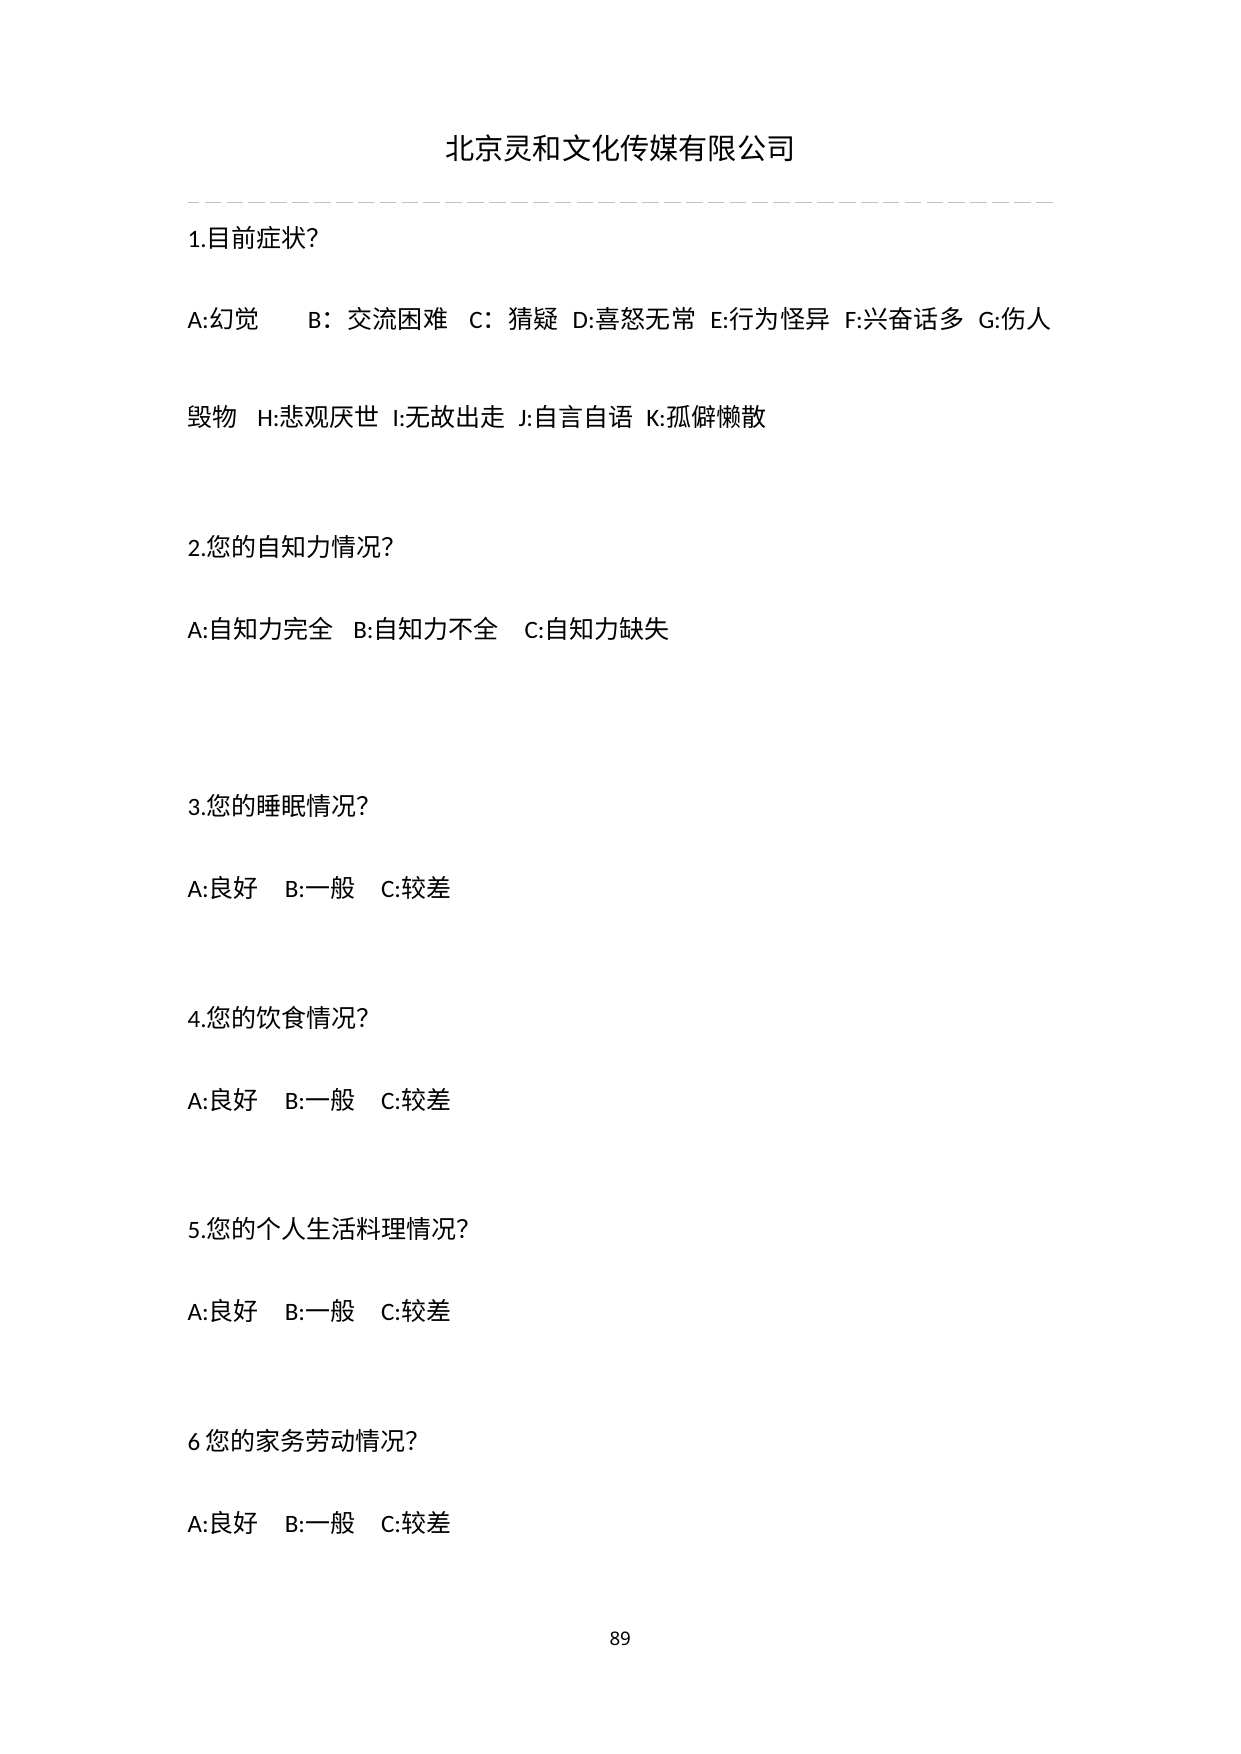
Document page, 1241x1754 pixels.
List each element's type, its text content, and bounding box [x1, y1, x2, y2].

list 4.您的饮食情况？ [187, 985, 1053, 1050]
list A:良好 B:一般 C:较差 [187, 1067, 1053, 1132]
list 6您的家务劳动情况？ [187, 1408, 1053, 1473]
list 1.目前症状？ [187, 205, 1053, 270]
list A:良好 B:一般 C:较差 [187, 855, 1053, 920]
list A:自知力完全 B:自知力不全 C:自知力缺失 [187, 596, 1053, 661]
list 5.您的个人生活料理情况？ [187, 1197, 1053, 1262]
list A:良好 B:一般 C:较差 [187, 1490, 1053, 1555]
list 2.您的自知力情况？ [187, 514, 1053, 579]
list 3.您的睡眠情况？ [187, 773, 1053, 838]
list A:良好 B:一般 C:较差 [187, 1279, 1053, 1344]
list A:幻觉 B：交流困难 C：猜疑 D:喜怒无常 E:行为怪异 F:兴奋话多 G:伤人毁物 H:悲观厌世 I:无故出走 J:自言自语 K:孤僻懒散 [187, 287, 1053, 449]
